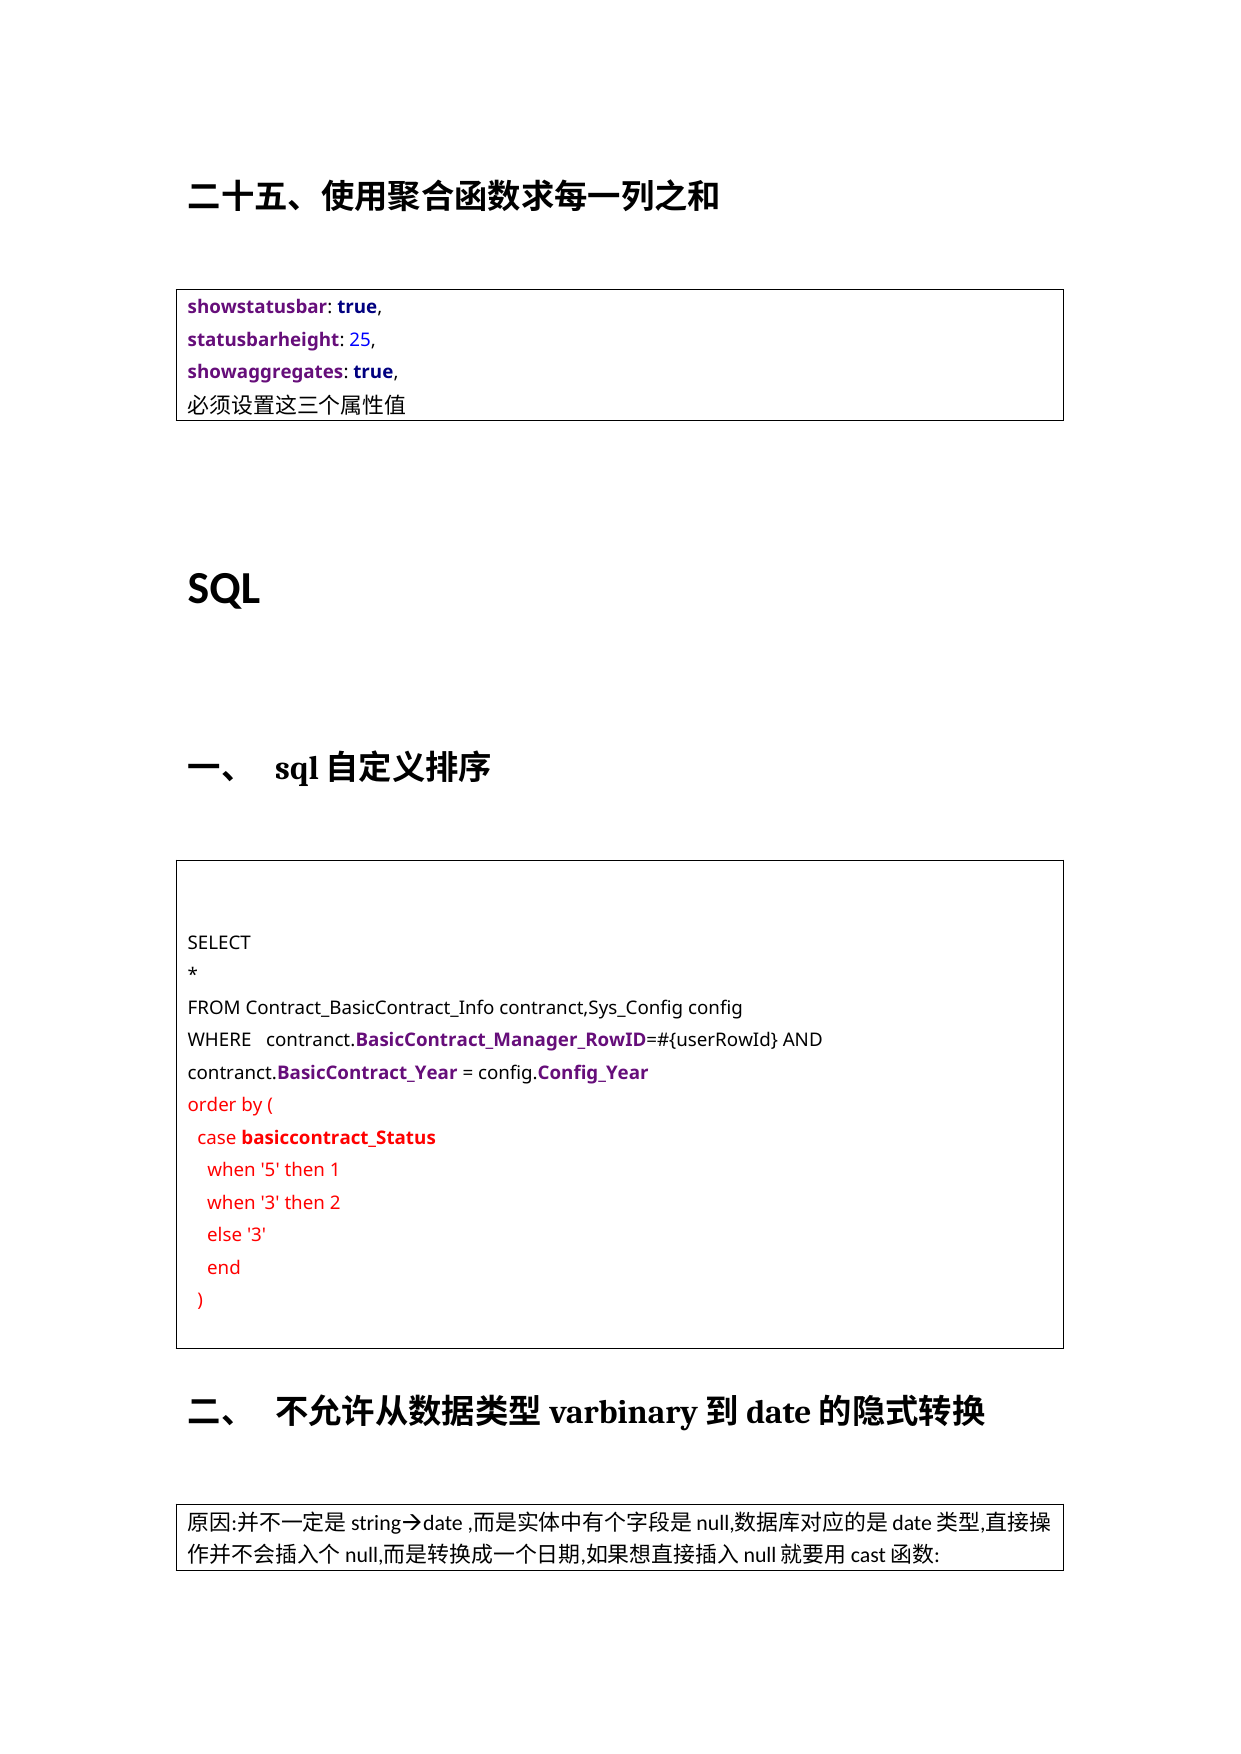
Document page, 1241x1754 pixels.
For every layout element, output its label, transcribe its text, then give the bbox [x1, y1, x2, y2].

table_header showstatusbar: true, statusbarheight: 25, showaggregates: true, 必须设置这三个属性值 [177, 290, 1063, 420]
subtitle sql自定义排序 [187, 732, 1053, 797]
table_header SELECT * FROM Contract_BasicContract_Info contranct,Sys_Config config WHERE contranct.BasicContract_Manager_RowID=#{userRowId} AND contranct.BasicContract_Year = config.Config_Year order by ( case basiccontract_Status when '5' then 1 when '3' then 2 else '3' end ) [177, 861, 1063, 1348]
subtitle 不允许从数据类型 varbinary 到 date 的隐式转换 [187, 1376, 1053, 1441]
subtitle 二十五、使用聚合函数求每一列之和 [187, 162, 1053, 227]
subtitle SQL [187, 554, 1053, 619]
